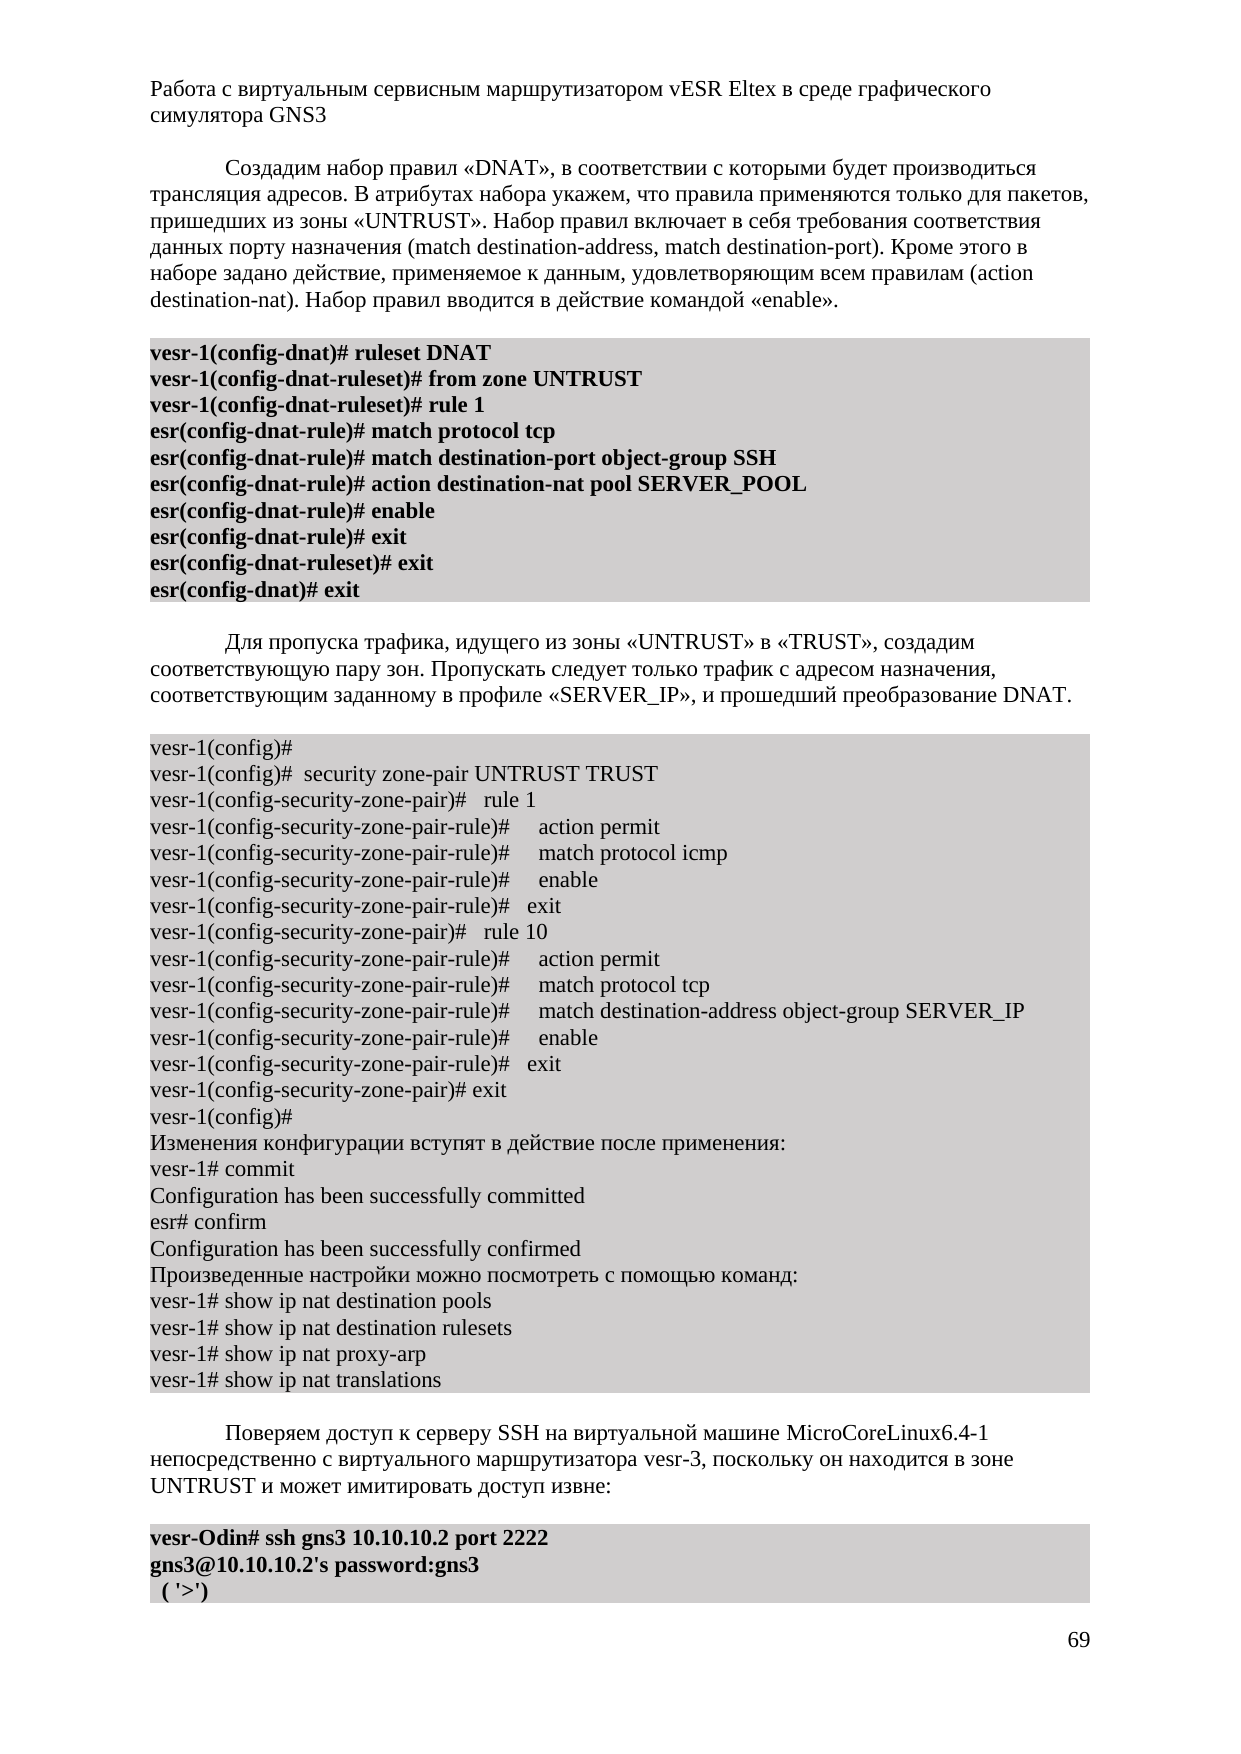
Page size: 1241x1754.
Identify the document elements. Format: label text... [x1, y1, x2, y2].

text Поверяем доступ к серверу SSH на виртуальной машине MicroCoreLinux6.4-1 непосредственно с виртуального маршрутизатора vesr-3, поскольку он находится в зоне UNTRUST и может имитировать доступ извне: [150, 1419, 1090, 1498]
text vesr-1(config-security-zone-pair-rule)# action permit [150, 813, 1090, 839]
text vesr-1# commit Configuration has been successfully committed esr# confirm Configuration has been successfully confirmed [150, 1156, 1090, 1261]
text Для пропуска трафика, идущего из зоны «UNTRUST» в «TRUST», создадим соответствующую пару зон. Пропускать следует только трафик с адресом назначения, соответствующим заданному в профиле «SERVER_IP», и прошедший преобразование DNAT. [150, 628, 1090, 707]
text vesr-1(config-security-zone-pair-rule)# enable [150, 1024, 1090, 1050]
text vesr-1(config-security-zone-pair-rule)# exit [150, 892, 1090, 918]
text vesr-1(config-security-zone-pair-rule)# match destination-address object-group SERVER_IP [150, 997, 1090, 1024]
text Изменения конфигурации вступят в действие после применения: [150, 1129, 1090, 1156]
text vesr-1(config)# security zone-pair UNTRUST TRUST [150, 760, 1090, 787]
text vesr-1(config-security-zone-pair-rule)# exit [150, 1050, 1090, 1076]
text vesr-1(config)# [150, 1103, 1090, 1129]
text vesr-Odin# ssh gns3 10.10.10.2 port 2222 [150, 1524, 1090, 1551]
text vesr-1(config-security-zone-pair)# exit [150, 1076, 1090, 1103]
text vesr-1(config-security-zone-pair-rule)# action permit [150, 945, 1090, 971]
text vesr-1(config)# [150, 734, 1090, 760]
text ( '>') [150, 1577, 1090, 1603]
text vesr-1(config-security-zone-pair)# rule 10 [150, 918, 1090, 945]
text gns3@10.10.10.2's password:gns3 [150, 1551, 1090, 1577]
text vesr-1(config-security-zone-pair)# rule 1 [150, 787, 1090, 813]
text vesr-1(config-dnat)# ruleset DNAT vesr-1(config-dnat-ruleset)# from zone UNTRUST vesr-1(config-dnat-ruleset)# rule 1 esr(config-dnat-rule)# match protocol tcp esr(config-dnat-rule)# match destination-port object-group SSH esr(config-dnat-rule)# action destination-nat pool SERVER_POOL esr(config-dnat-rule)# enable esr(config-dnat-rule)# exit esr(config-dnat-ruleset)# exit esr(config-dnat)# exit [150, 338, 1090, 602]
text vesr-1(config-security-zone-pair-rule)# match protocol icmp [150, 839, 1090, 866]
text vesr-1(config-security-zone-pair-rule)# match protocol tcp [150, 971, 1090, 997]
text Произведенные настройки можно посмотреть с помощью команд: [150, 1261, 1090, 1287]
text Создадим набор правил «DNAT», в соответствии с которыми будет производиться трансляция адресов. В атрибутах набора укажем, что правила применяются только для пакетов, пришедших из зоны «UNTRUST». Набор правил включает в себя требования соответствия данных порту назначения (match destination-address, match destination-port). Кроме этого в наборе задано действие, применяемое к данным, удовлетворяющим всем правилам (action destination-nat). Набор правил вводится в действие командой «enable». [150, 154, 1090, 312]
text vesr-1# show ip nat destination pools vesr-1# show ip nat destination rulesets vesr-1# show ip nat proxy-arp vesr-1# show ip nat translations [150, 1287, 1090, 1393]
text vesr-1(config-security-zone-pair-rule)# enable [150, 866, 1090, 892]
